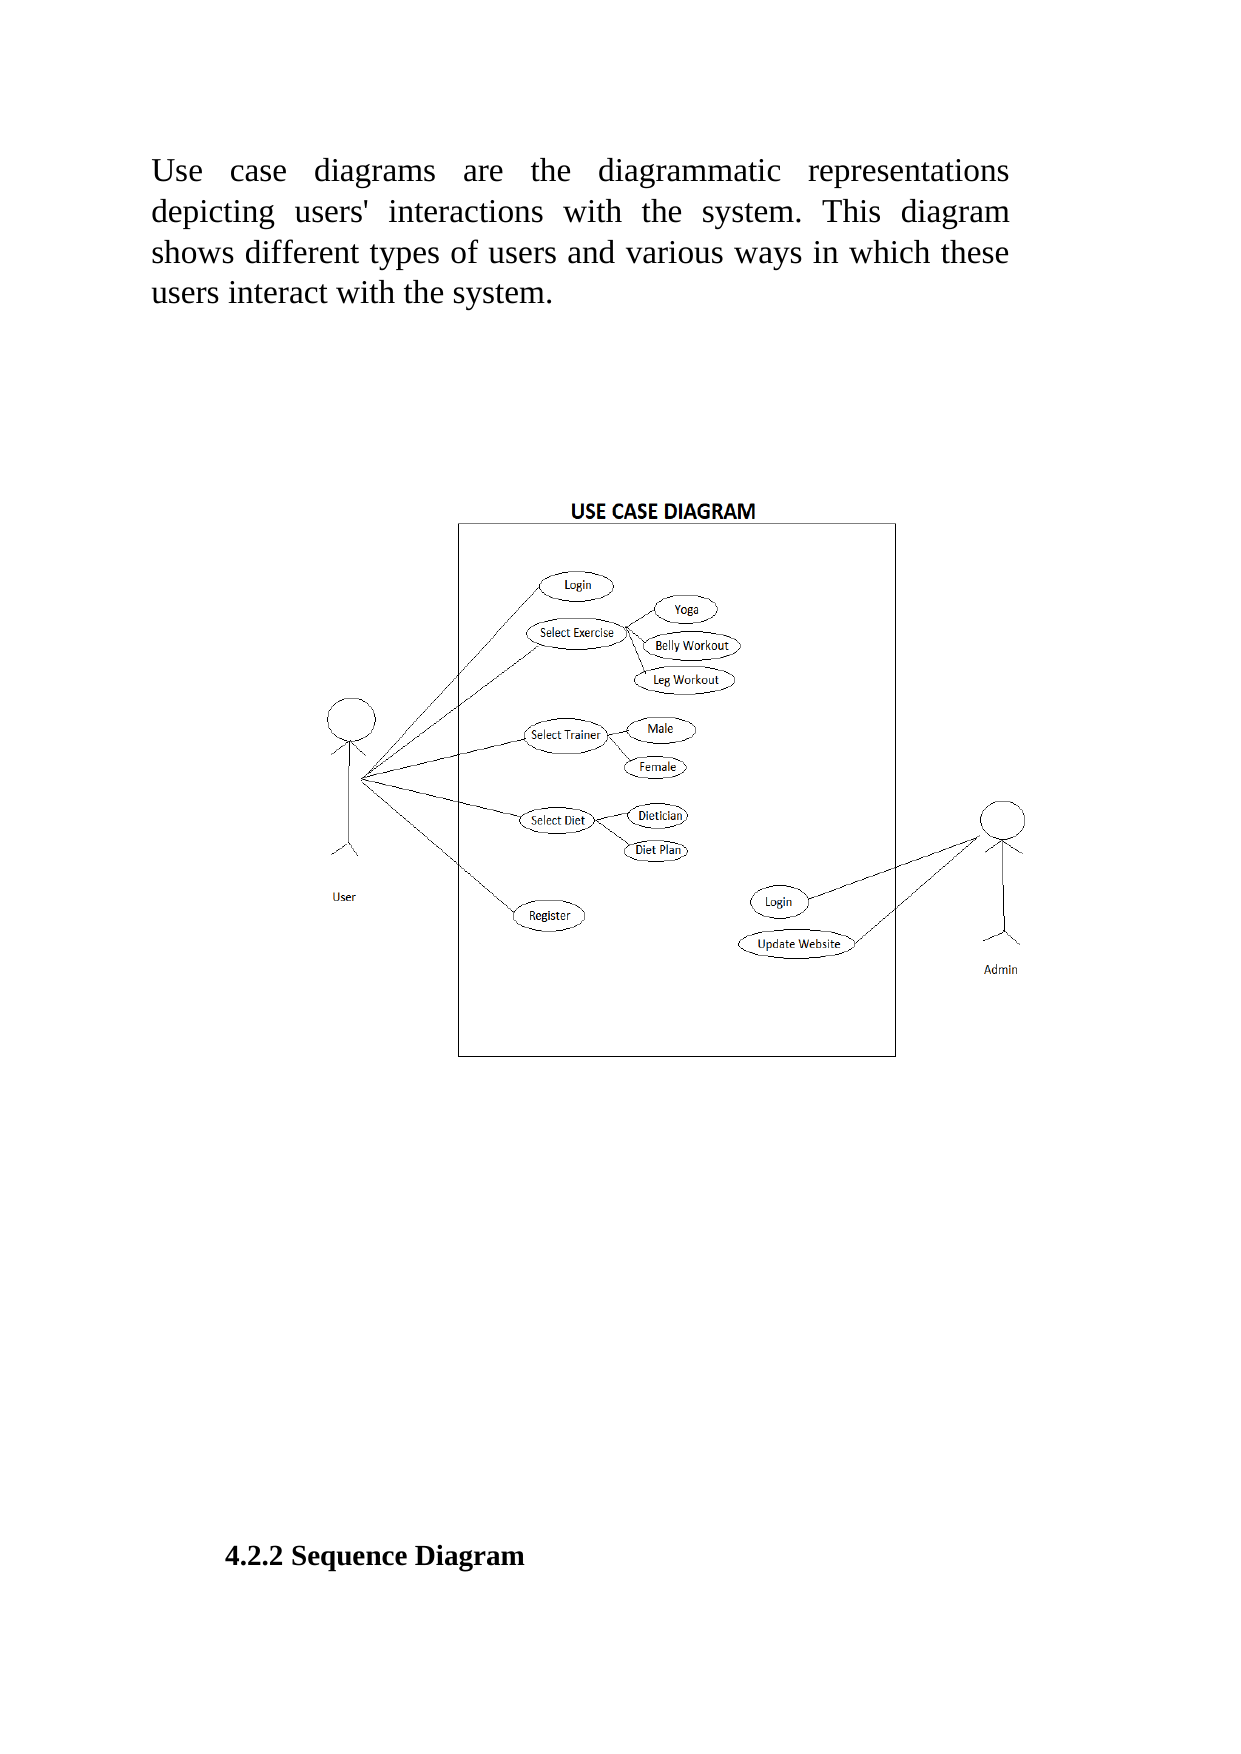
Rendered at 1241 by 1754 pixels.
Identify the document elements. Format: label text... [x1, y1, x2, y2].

text Use case diagrams are the diagrammatic representations depicting users' interactions with the system. This diagram shows different types of users and various ways in which these users interact with the system. [151, 150, 1011, 311]
list Sequence Diagram [225, 1538, 1090, 1572]
picture [226, 488, 1241, 1146]
